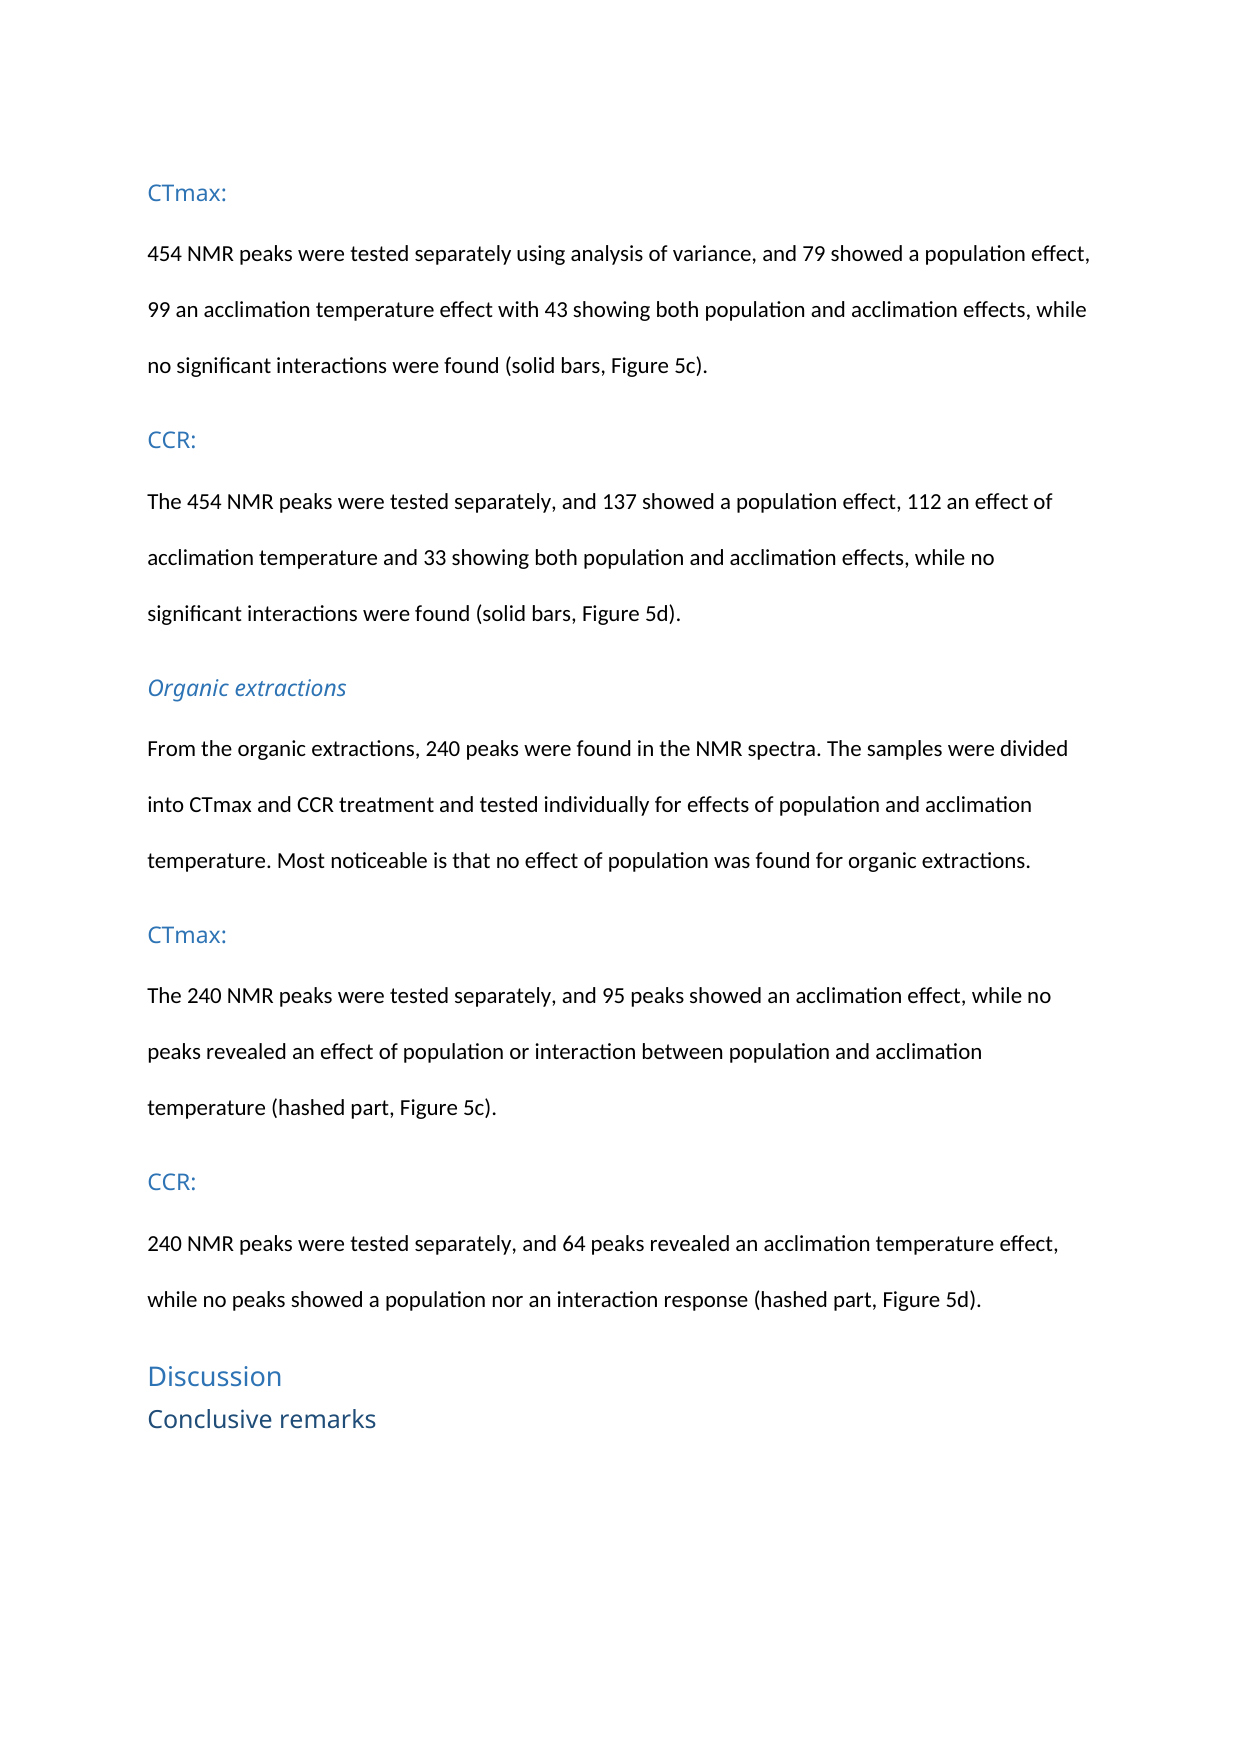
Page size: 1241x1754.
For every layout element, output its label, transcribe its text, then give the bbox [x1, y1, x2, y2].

text 240 NMR peaks were tested separately, and 64 peaks revealed an acclimation temperature effect, while no peaks showed a population nor an interaction response (hashed part, Figure 5d). [147, 1229, 1093, 1313]
subtitle Organic extractions [147, 672, 1093, 703]
subtitle Conclusive remarks [147, 1401, 1093, 1435]
text 454 NMR peaks were tested separately using analysis of variance, and 79 showed a population effect, 99 an acclimation temperature effect with 43 showing both population and acclimation effects, while no significant interactions were found (solid bars, Figure 5c). [147, 239, 1093, 379]
subtitle Discussion [147, 1357, 1093, 1394]
text The 240 NMR peaks were tested separately, and 95 peaks showed an acclimation effect, while no peaks revealed an effect of population or interaction between population and acclimation temperature (hashed part, Figure 5c). [147, 981, 1093, 1121]
text From the organic extractions, 240 peaks were found in the NMR spectra. The samples were divided into CTmax and CCR treatment and tested individually for effects of population and acclimation temperature. Most noticeable is that no effect of population was found for organic extractions. [147, 734, 1093, 874]
subtitle CCR: [147, 424, 1093, 456]
subtitle CTmax: [147, 919, 1093, 950]
subtitle CCR: [147, 1166, 1093, 1197]
subtitle CTmax: [147, 177, 1093, 208]
text The 454 NMR peaks were tested separately, and 137 showed a population effect, 112 an effect of acclimation temperature and 33 showing both population and acclimation effects, while no significant interactions were found (solid bars, Figure 5d). [147, 487, 1093, 627]
